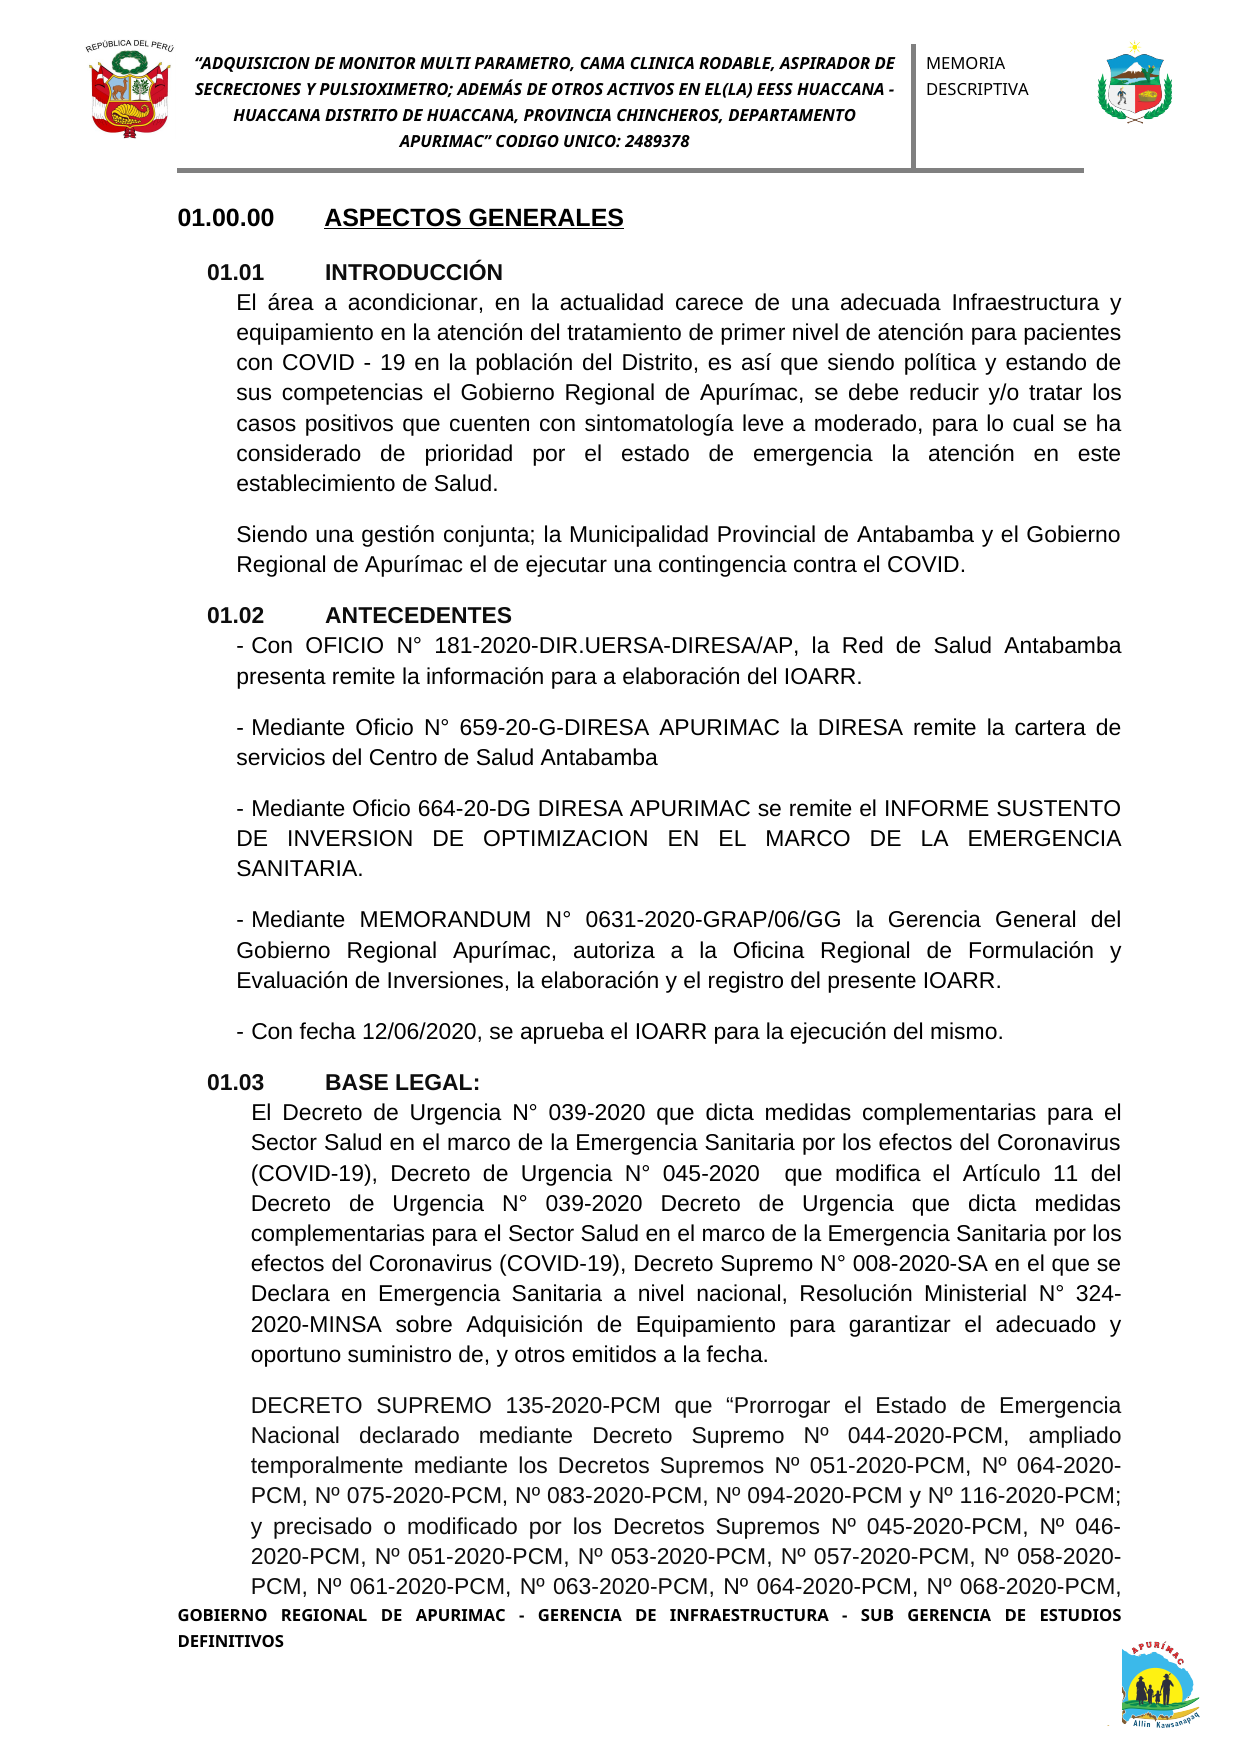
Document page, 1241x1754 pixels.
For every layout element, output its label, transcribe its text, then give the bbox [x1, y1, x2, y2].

subtitle ASPECTOS GENERALES [177, 203, 1122, 232]
text El área a acondicionar, en la actualidad carece de una adecuada Infraestructura y equipamiento en la atención del tratamiento de primer nivel de atención para pacientes con COVID - 19 en la población del Distrito, es así que siendo política y estando de sus competencias el Gobierno Regional de Apurímac, se debe reducir y/o tratar los casos positivos que cuenten con sintomatología leve a moderado, para lo cual se ha considerado de prioridad por el estado de emergencia la atención en este establecimiento de Salud. [236, 289, 1122, 496]
text - Con fecha 12/06/2020, se aprueba el IOARR para la ejecución del mismo. [236, 1018, 1122, 1044]
picture [1097, 40, 1173, 127]
text El Decreto de Urgencia N° 039-2020 que dicta medidas complementarias para el Sector Salud en el marco de la Emergencia Sanitaria por los efectos del Coronavirus (COVID-19), Decreto de Urgencia N° 045-2020 que modifica el Artículo 11 del Decreto de Urgencia N° 039-2020 Decreto de Urgencia que dicta medidas complementarias para el Sector Salud en el marco de la Emergencia Sanitaria por los efectos del Coronavirus (COVID-19), Decreto Supremo N° 008-2020-SA en el que se Declara en Emergencia Sanitaria a nivel nacional, Resolución Ministerial N° 324-2020-MINSA sobre Adquisición de Equipamiento para garantizar el adecuado y oportuno suministro de, y otros emitidos a la fecha. [251, 1099, 1122, 1367]
text - Mediante Oficio 664-20-DG DIRESA APURIMAC se remite el INFORME SUSTENTO DE INVERSION DE OPTIMIZACION EN EL MARCO DE LA EMERGENCIA SANITARIA. [236, 795, 1122, 882]
subtitle 01.03 BASE LEGAL: [207, 1069, 1122, 1095]
subtitle 01.01 INTRODUCCIÓN [207, 258, 1122, 285]
text - Con OFICIO N° 181-2020-DIR.UERSA-DIRESA/AP, la Red de Salud Antabamba presenta remite la información para a elaboración del IOARR. [236, 632, 1122, 689]
text Siendo una gestión conjunta; la Municipalidad Provincial de Antabamba y el Gobierno Regional de Apurímac el de ejecutar una contingencia contra el COVID. [236, 521, 1122, 577]
text - Mediante Oficio N° 659-20-G-DIRESA APURIMAC la DIRESA remite la cartera de servicios del Centro de Salud Antabamba [236, 714, 1122, 770]
subtitle 01.02 ANTECEDENTES [207, 602, 1122, 628]
text - Mediante MEMORANDUM N° 0631-2020-GRAP/06/GG la Gerencia General del Gobierno Regional Apurímac, autoriza a la Oficina Regional de Formulación y Evaluación de Inversiones, la elaboración y el registro del presente IOARR. [236, 906, 1122, 993]
picture [83, 39, 176, 139]
picture [1107, 1641, 1200, 1728]
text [251, 1392, 1122, 1599]
